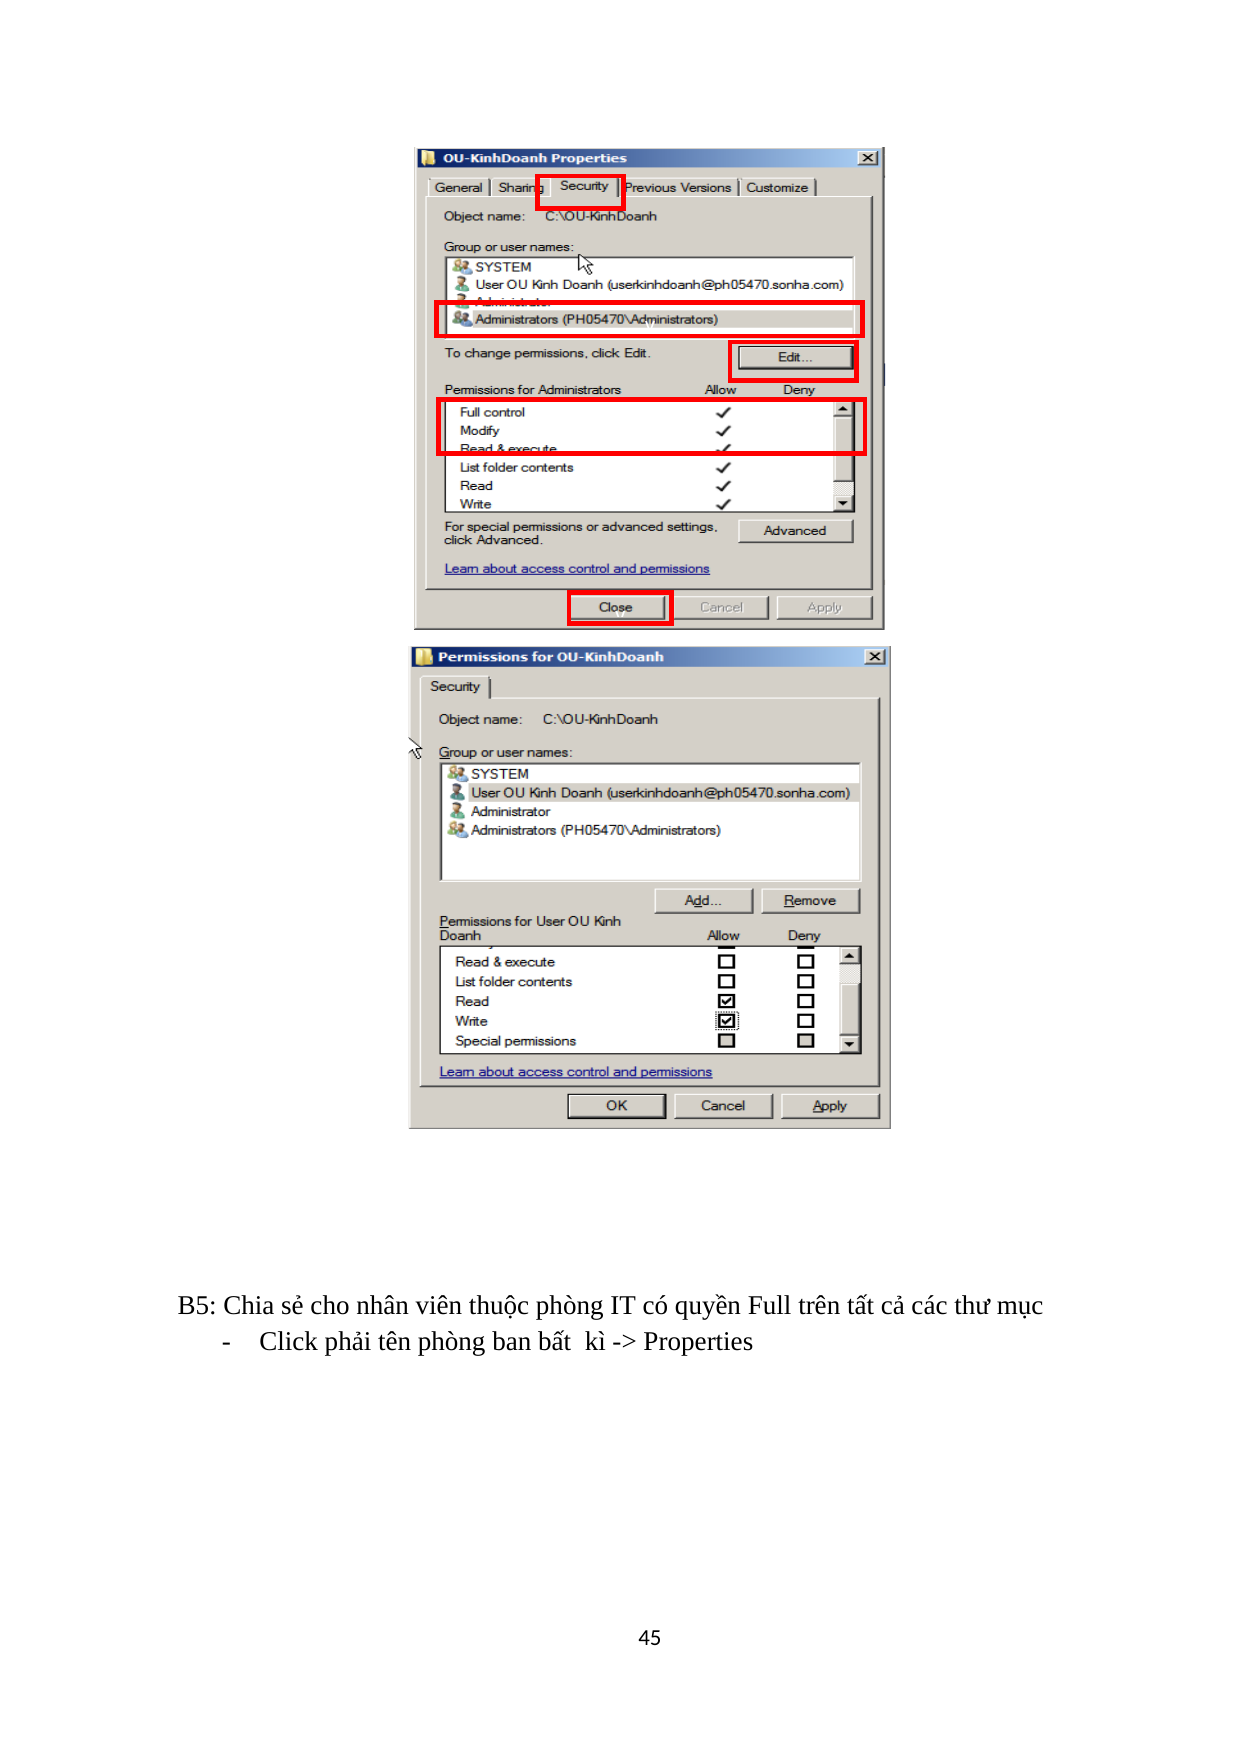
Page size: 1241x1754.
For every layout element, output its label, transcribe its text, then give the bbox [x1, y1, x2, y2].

list Click phải tên phòng ban bất kì -> Properties [222, 1325, 1122, 1356]
picture [408, 646, 891, 1129]
subtitle B5: Chia sẻ cho nhân viên thuộc phòng IT có quyền Full trên tất cả các thư mục [177, 1289, 1122, 1321]
picture [414, 147, 886, 633]
